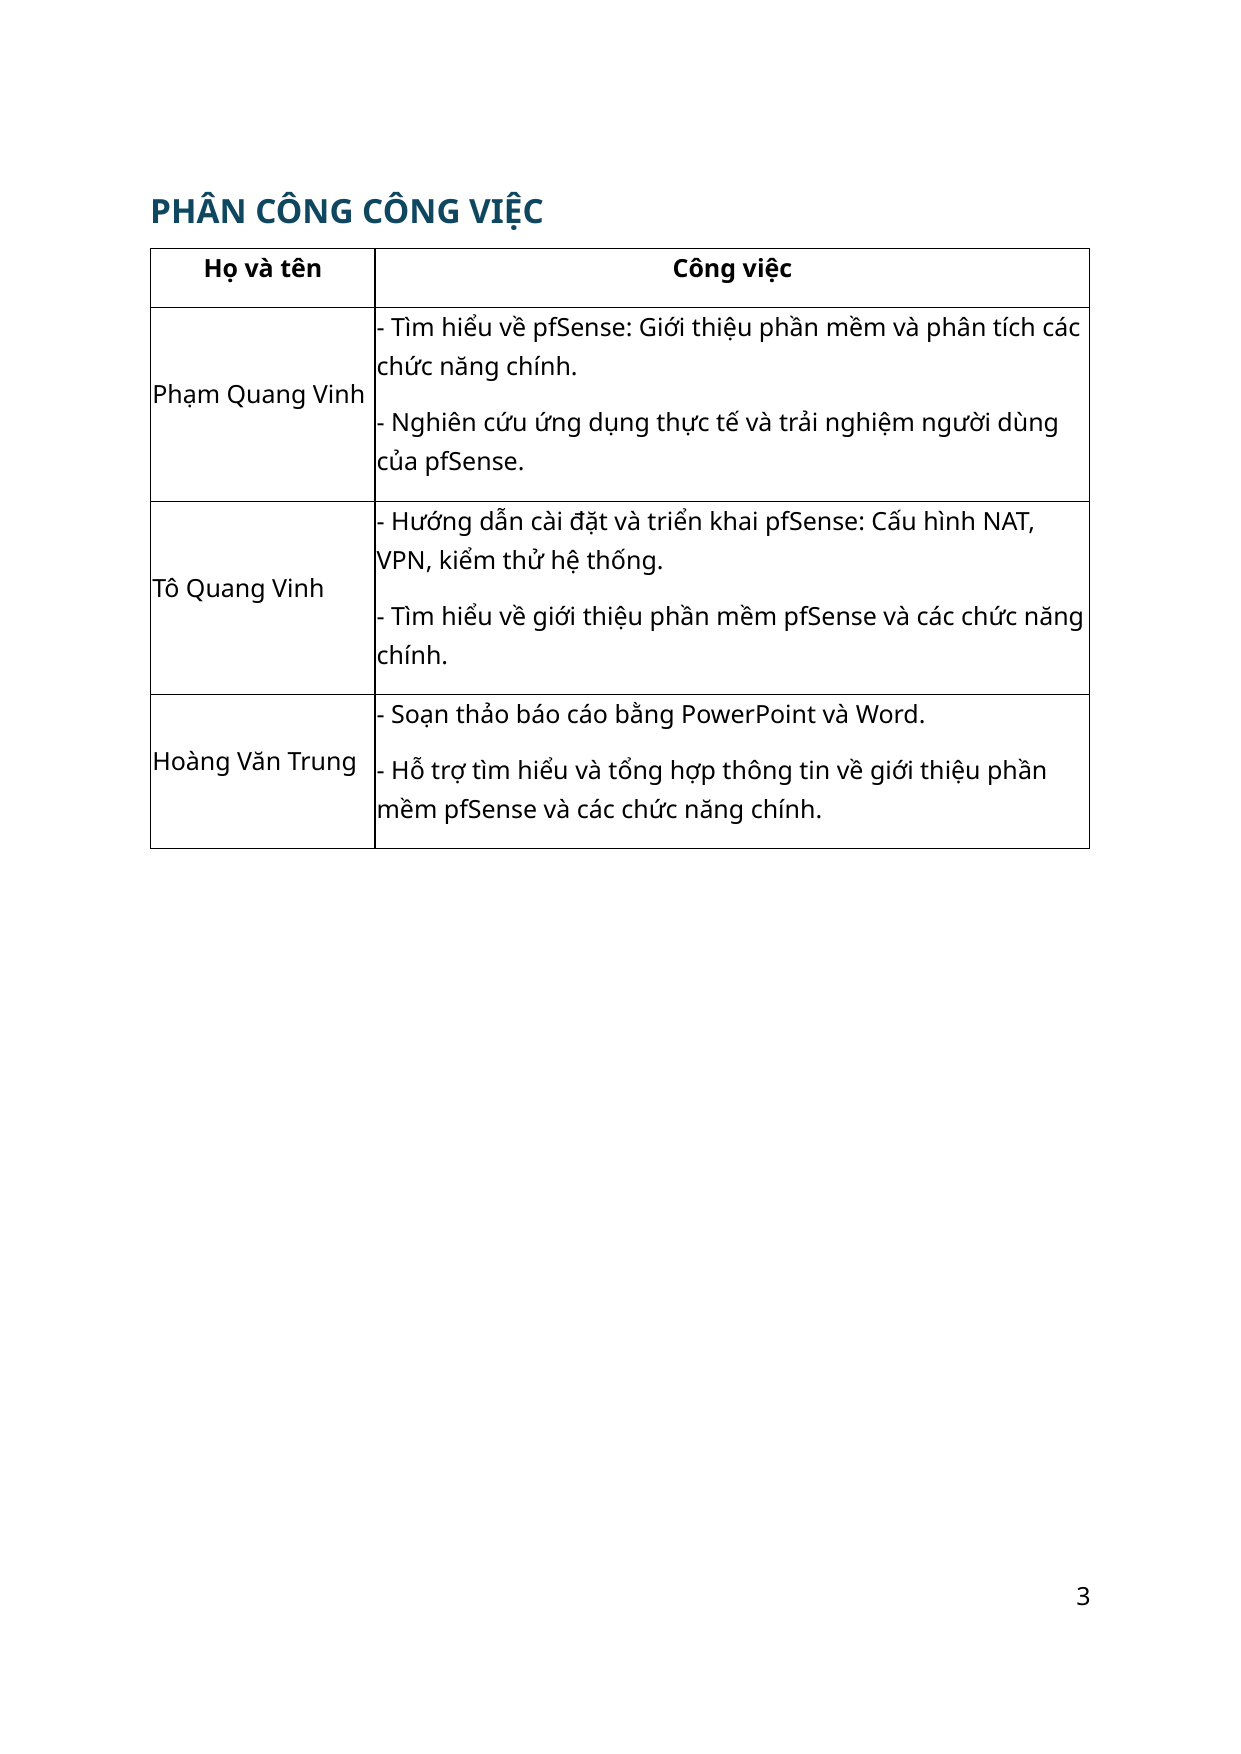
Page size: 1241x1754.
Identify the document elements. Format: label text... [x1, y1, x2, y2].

table_header Họ và tên [151, 249, 374, 307]
table_cell - Hướng dẫn cài đặt và triển khai pfSense: Cấu hình NAT, VPN, kiểm thử hệ thống. - Tìm hiểu về giới thiệu phần mềm pfSense và các chức năng chính. [376, 502, 1089, 694]
table_header Công việc [376, 249, 1089, 307]
subtitle PHÂN CÔNG CÔNG VIỆC [150, 187, 1090, 233]
table_cell Hoàng Văn Trung [151, 695, 374, 848]
table_cell Phạm Quang Vinh [151, 308, 374, 501]
table_cell - Soạn thảo báo cáo bằng PowerPoint và Word. - Hỗ trợ tìm hiểu và tổng hợp thông tin về giới thiệu phần mềm pfSense và các chức năng chính. [376, 695, 1089, 848]
table_cell - Tìm hiểu về pfSense: Giới thiệu phần mềm và phân tích các chức năng chính. - Nghiên cứu ứng dụng thực tế và trải nghiệm người dùng của pfSense. [376, 308, 1089, 501]
table_cell Tô Quang Vinh [151, 502, 374, 694]
